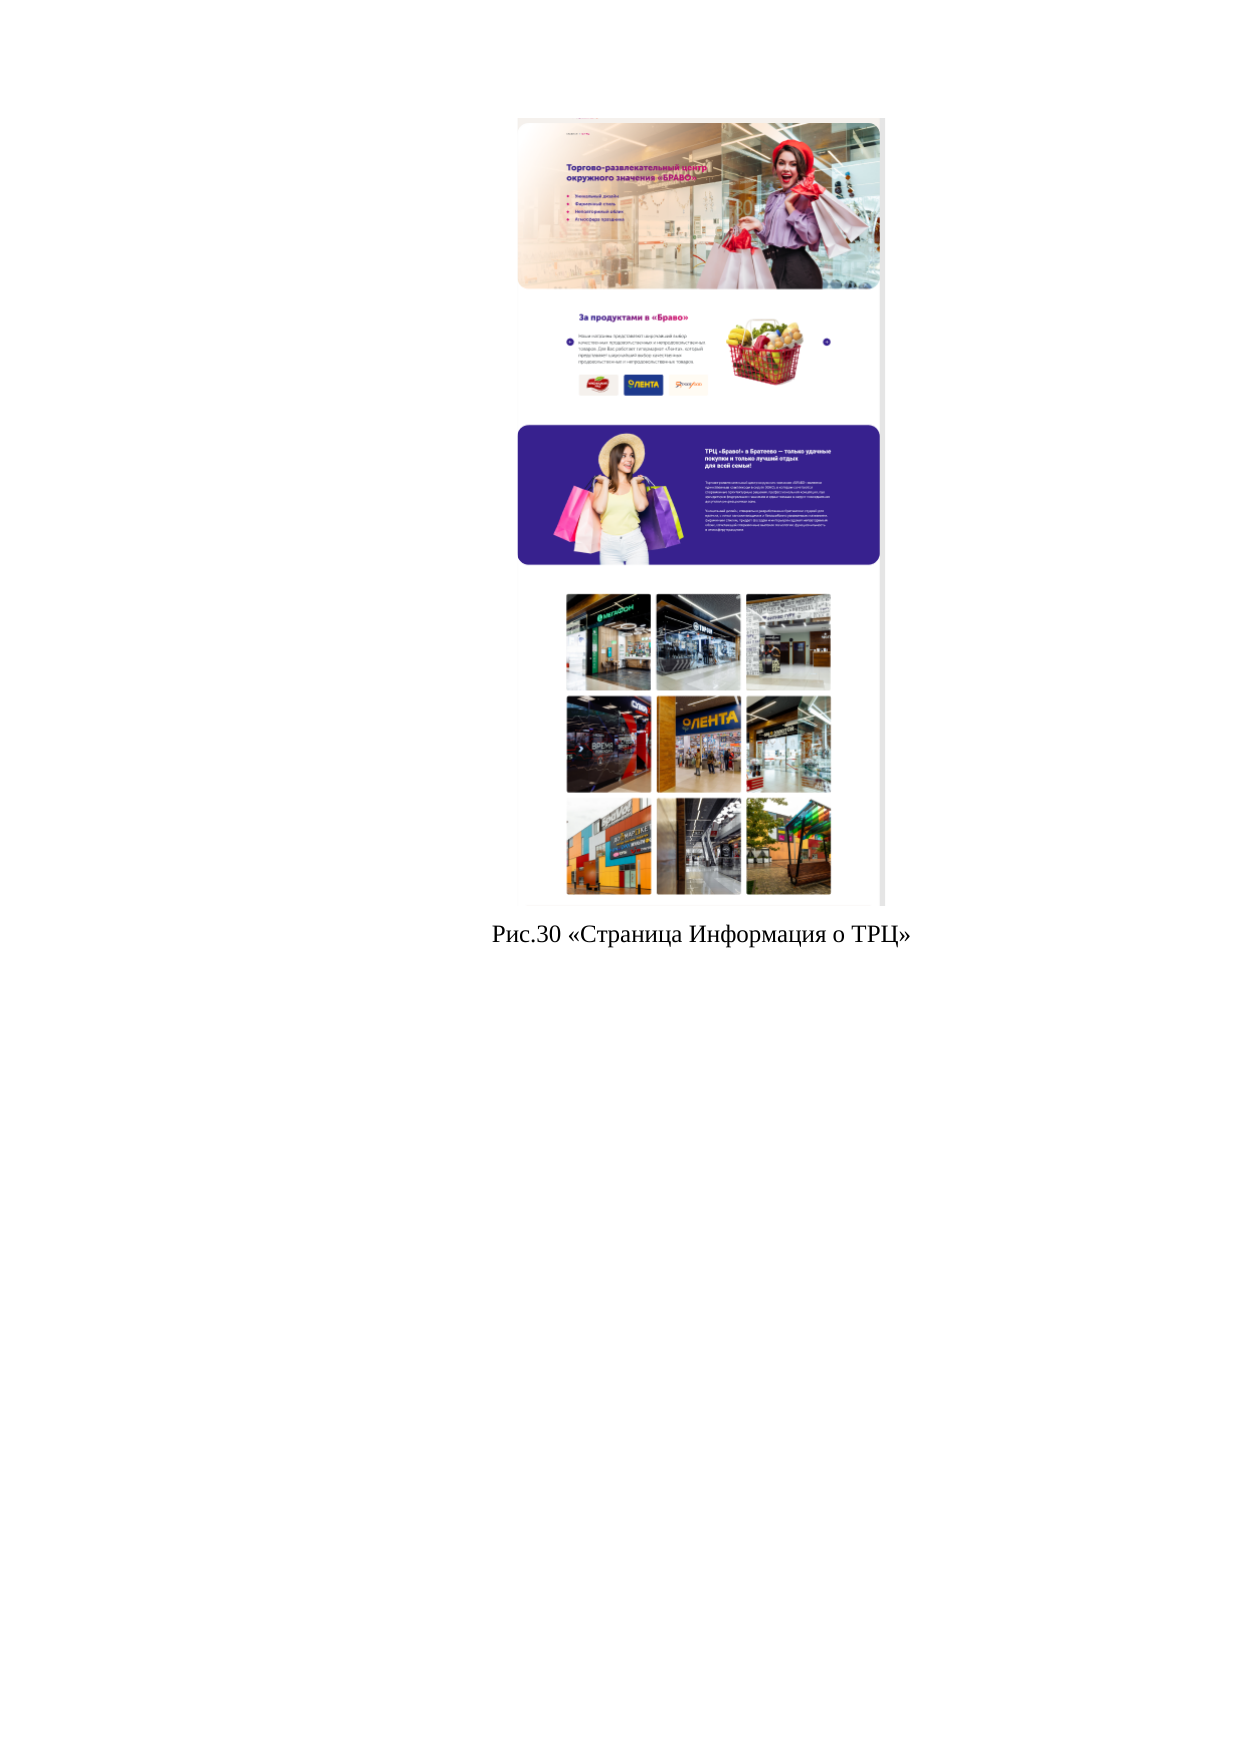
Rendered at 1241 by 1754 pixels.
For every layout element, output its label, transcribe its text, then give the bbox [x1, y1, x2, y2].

picture [517, 118, 886, 906]
text Рис.30 «Страница Информация о ТРЦ» [177, 919, 1152, 948]
